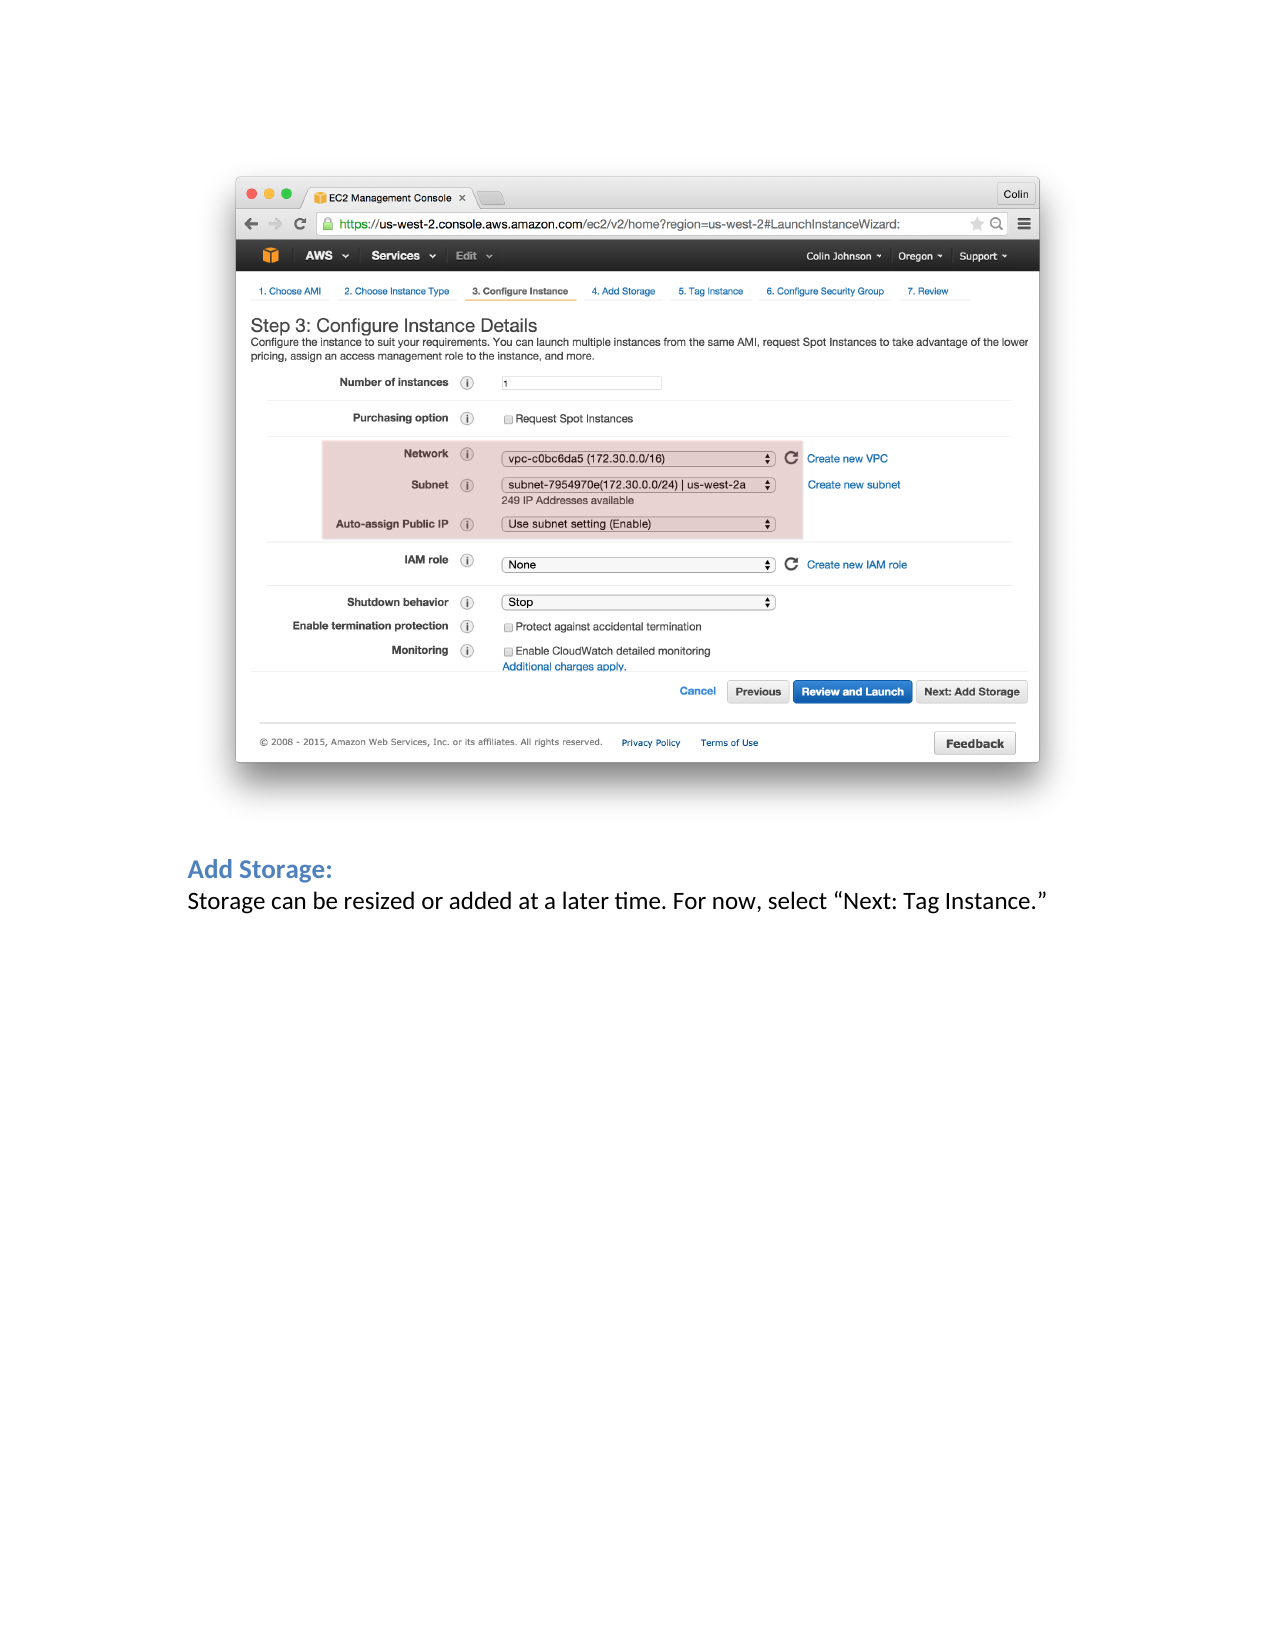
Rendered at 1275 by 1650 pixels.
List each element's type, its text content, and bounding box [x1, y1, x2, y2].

picture [187, 150, 1088, 832]
subtitle Add Storage: [187, 852, 1087, 885]
text Storage can be resized or added at a later time. For now, select “Next: Tag Instance.” [187, 885, 1087, 916]
